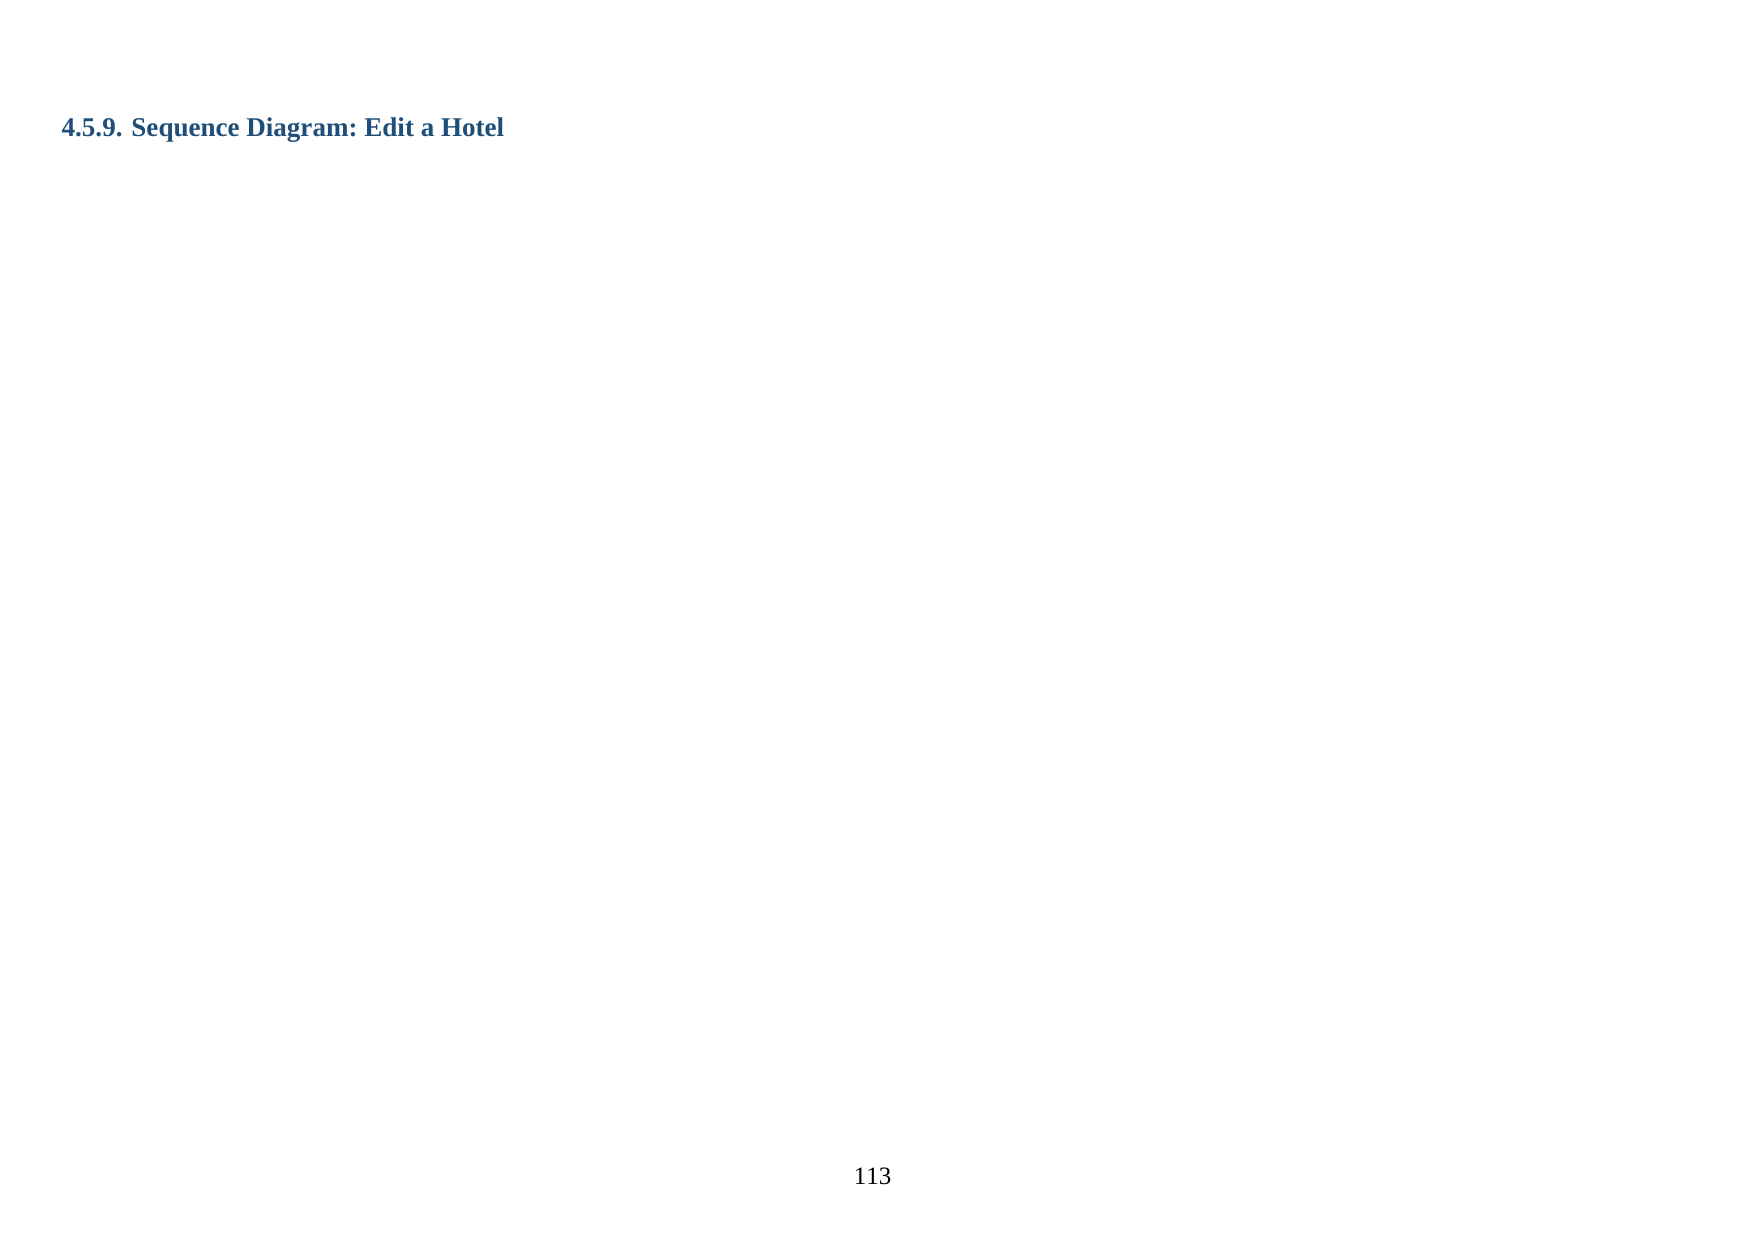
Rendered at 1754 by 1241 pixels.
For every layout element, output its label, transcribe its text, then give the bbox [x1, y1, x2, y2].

subtitle Sequence Diagram: Edit a Hotel [122, 111, 1651, 143]
